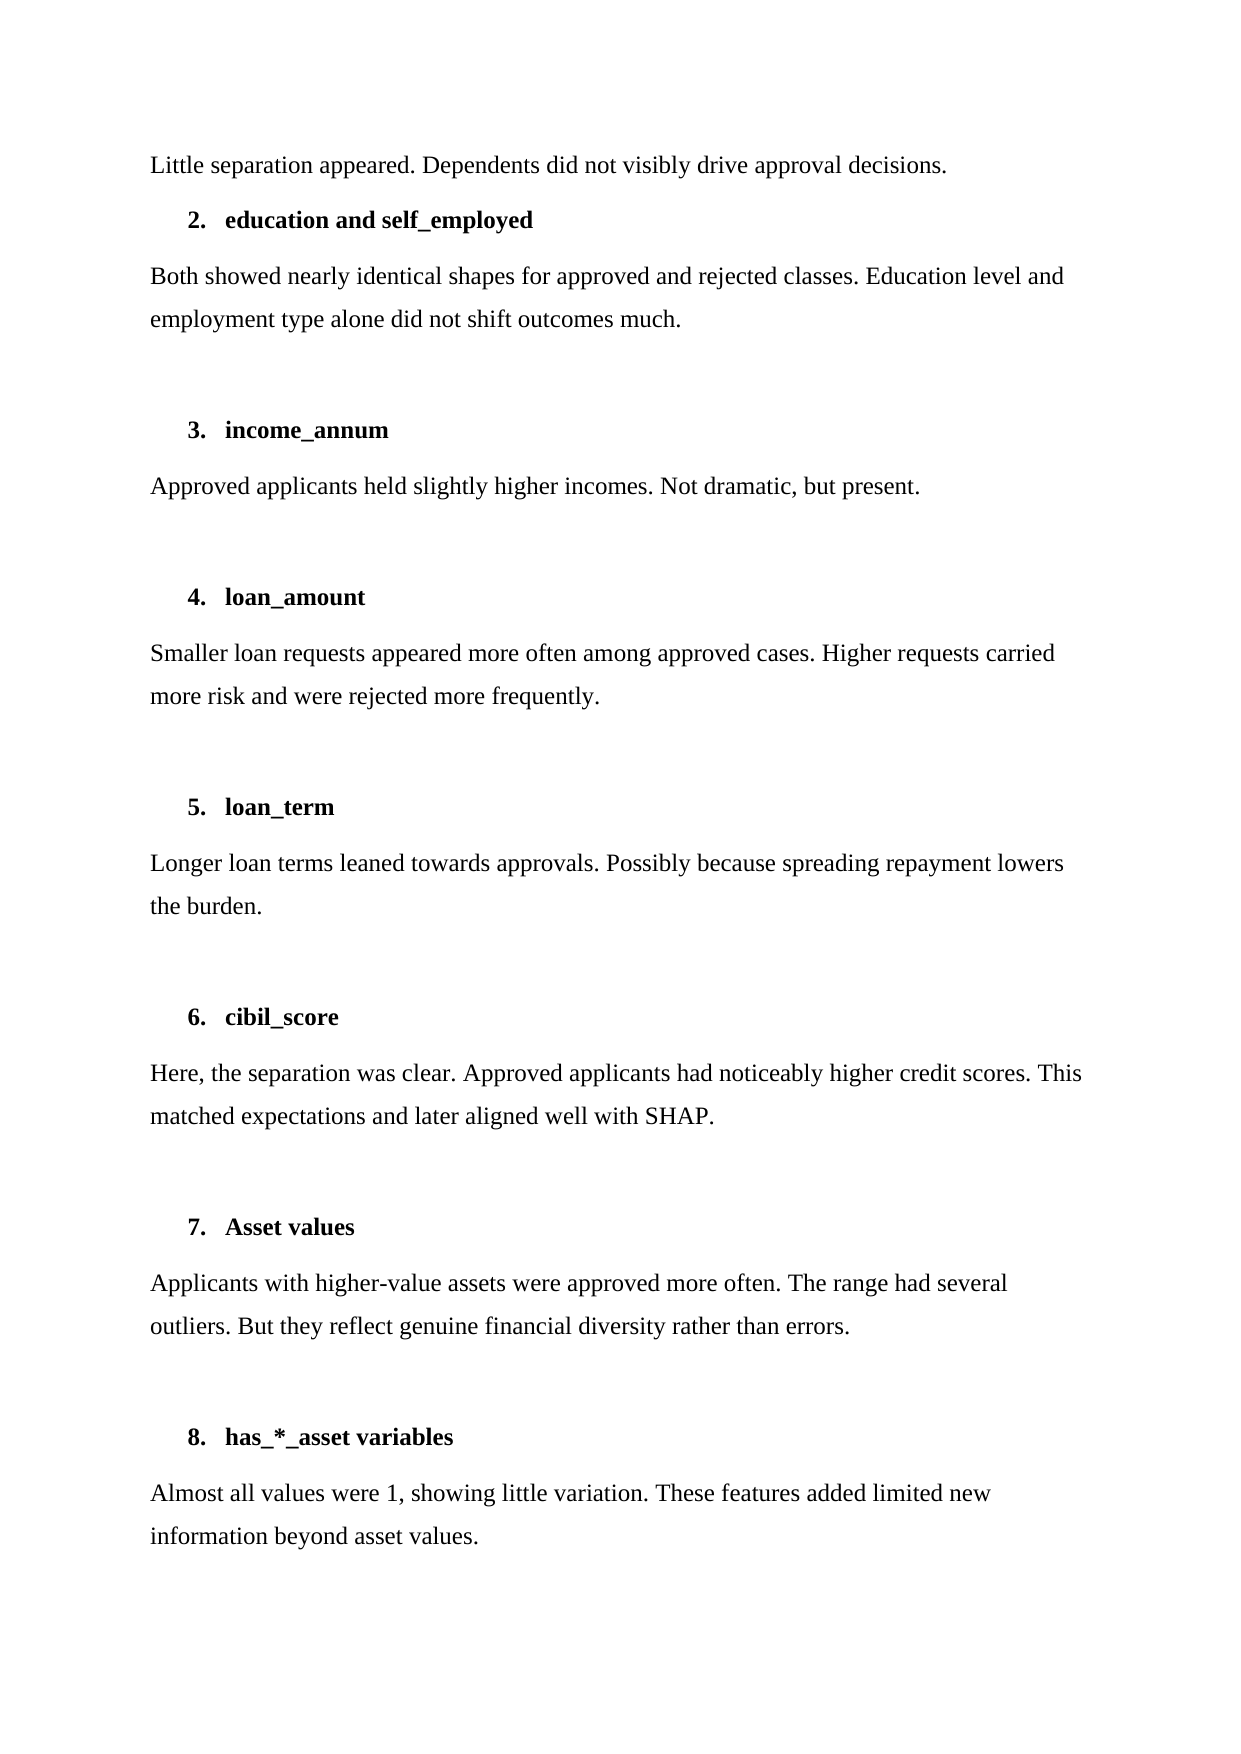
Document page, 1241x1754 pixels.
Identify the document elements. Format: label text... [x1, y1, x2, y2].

list loan_term [187, 792, 1090, 821]
text Applicants with higher-value assets were approved more often. The range had several outliers. But they reflect genuine financial diversity rather than errors. [150, 1268, 1090, 1340]
list loan_amount [187, 582, 1090, 611]
text Smaller loan requests appeared more often among approved cases. Higher requests carried more risk and were rejected more frequently. [150, 638, 1090, 710]
list Asset values [187, 1212, 1090, 1241]
text Longer loan terms leaned towards approvals. Possibly because spreading repayment lowers the burden. [150, 848, 1090, 920]
text Approved applicants held slightly higher incomes. Not dramatic, but present. [150, 471, 1090, 500]
text Here, the separation was clear. Approved applicants had noticeably higher credit scores. This matched expectations and later aligned well with SHAP. [150, 1058, 1090, 1130]
text Little separation appeared. Dependents did not visibly drive approval decisions. [150, 150, 1090, 179]
text Almost all values were 1, showing little variation. These features added limited new information beyond asset values. [150, 1478, 1090, 1550]
list education and self_employed [187, 206, 1090, 234]
list income_annum [187, 416, 1090, 444]
list has_*_asset variables [187, 1422, 1090, 1451]
list cibil_score [187, 1002, 1090, 1031]
text Both showed nearly identical shapes for approved and rejected classes. Education level and employment type alone did not shift outcomes much. [150, 261, 1090, 333]
